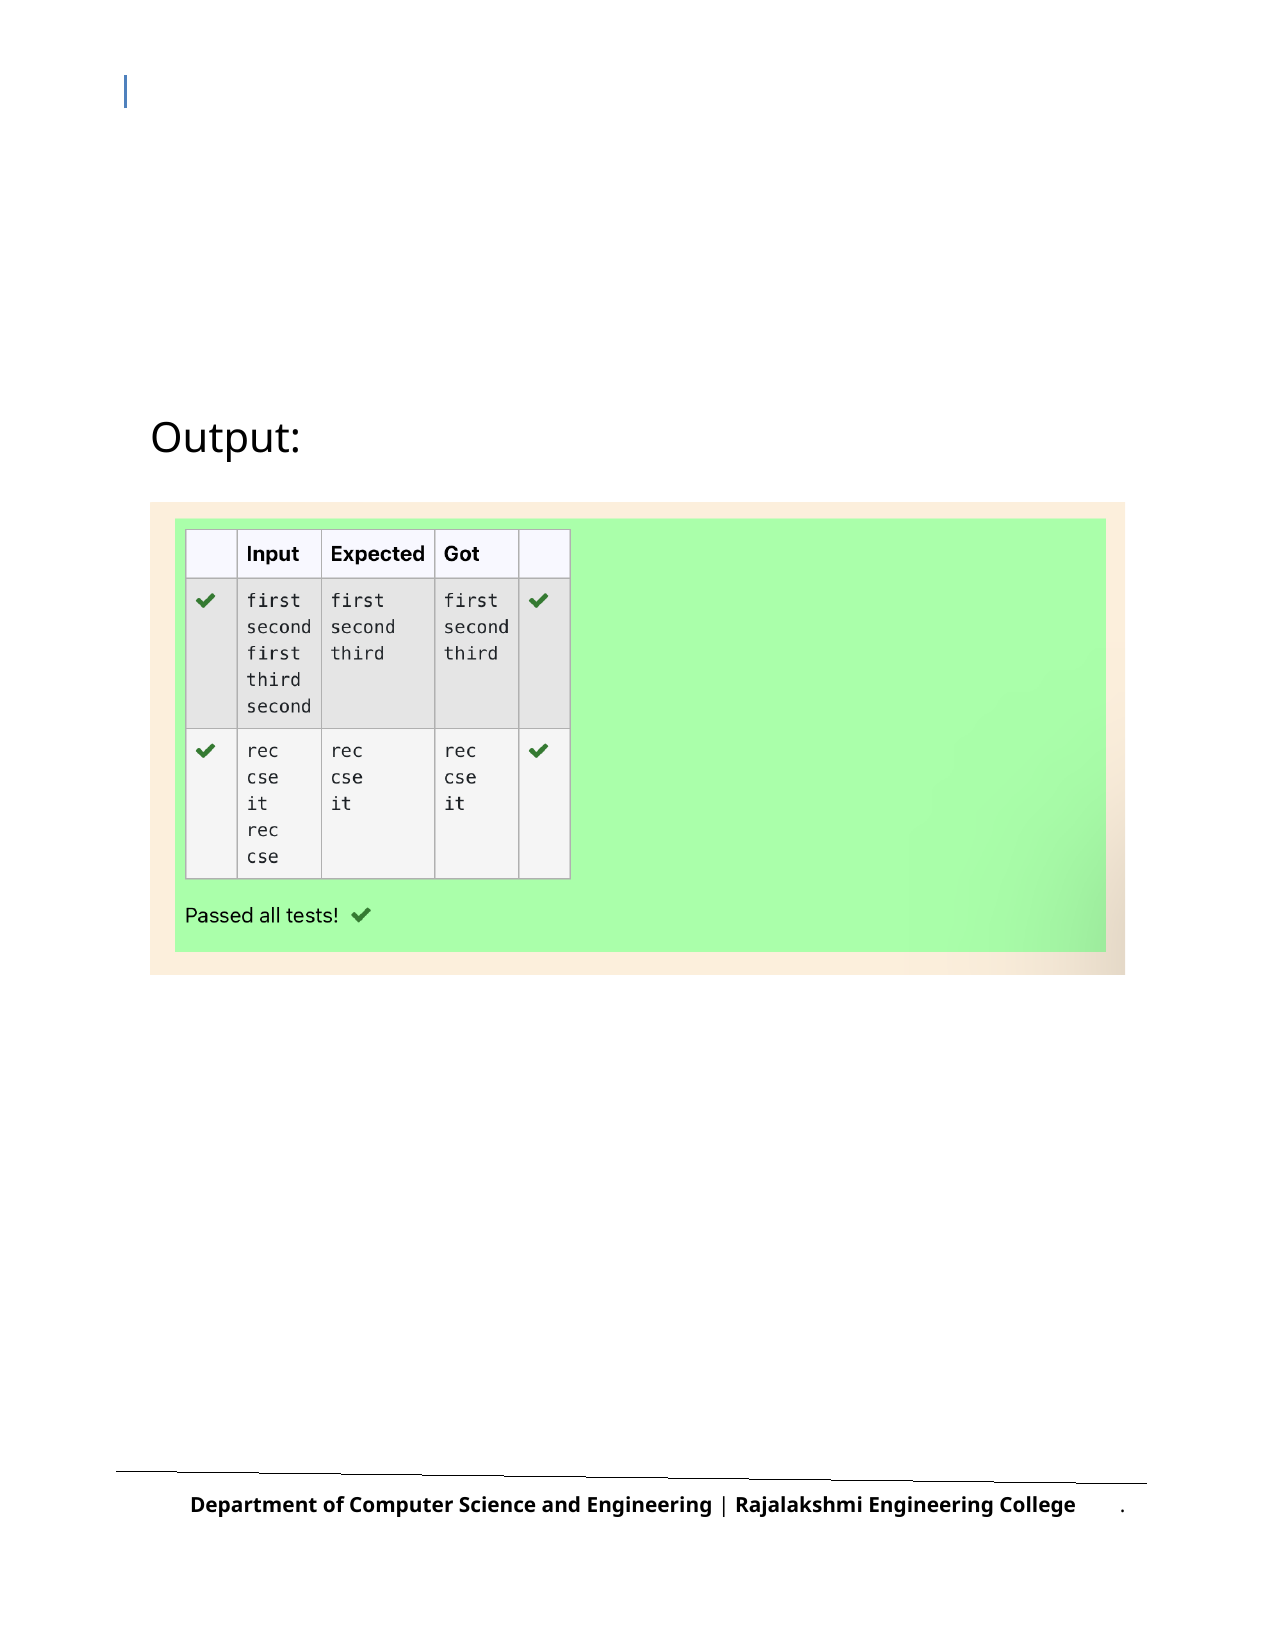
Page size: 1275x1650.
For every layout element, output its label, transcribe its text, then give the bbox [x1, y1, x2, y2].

text Output: [150, 407, 1125, 464]
picture [150, 493, 1125, 975]
